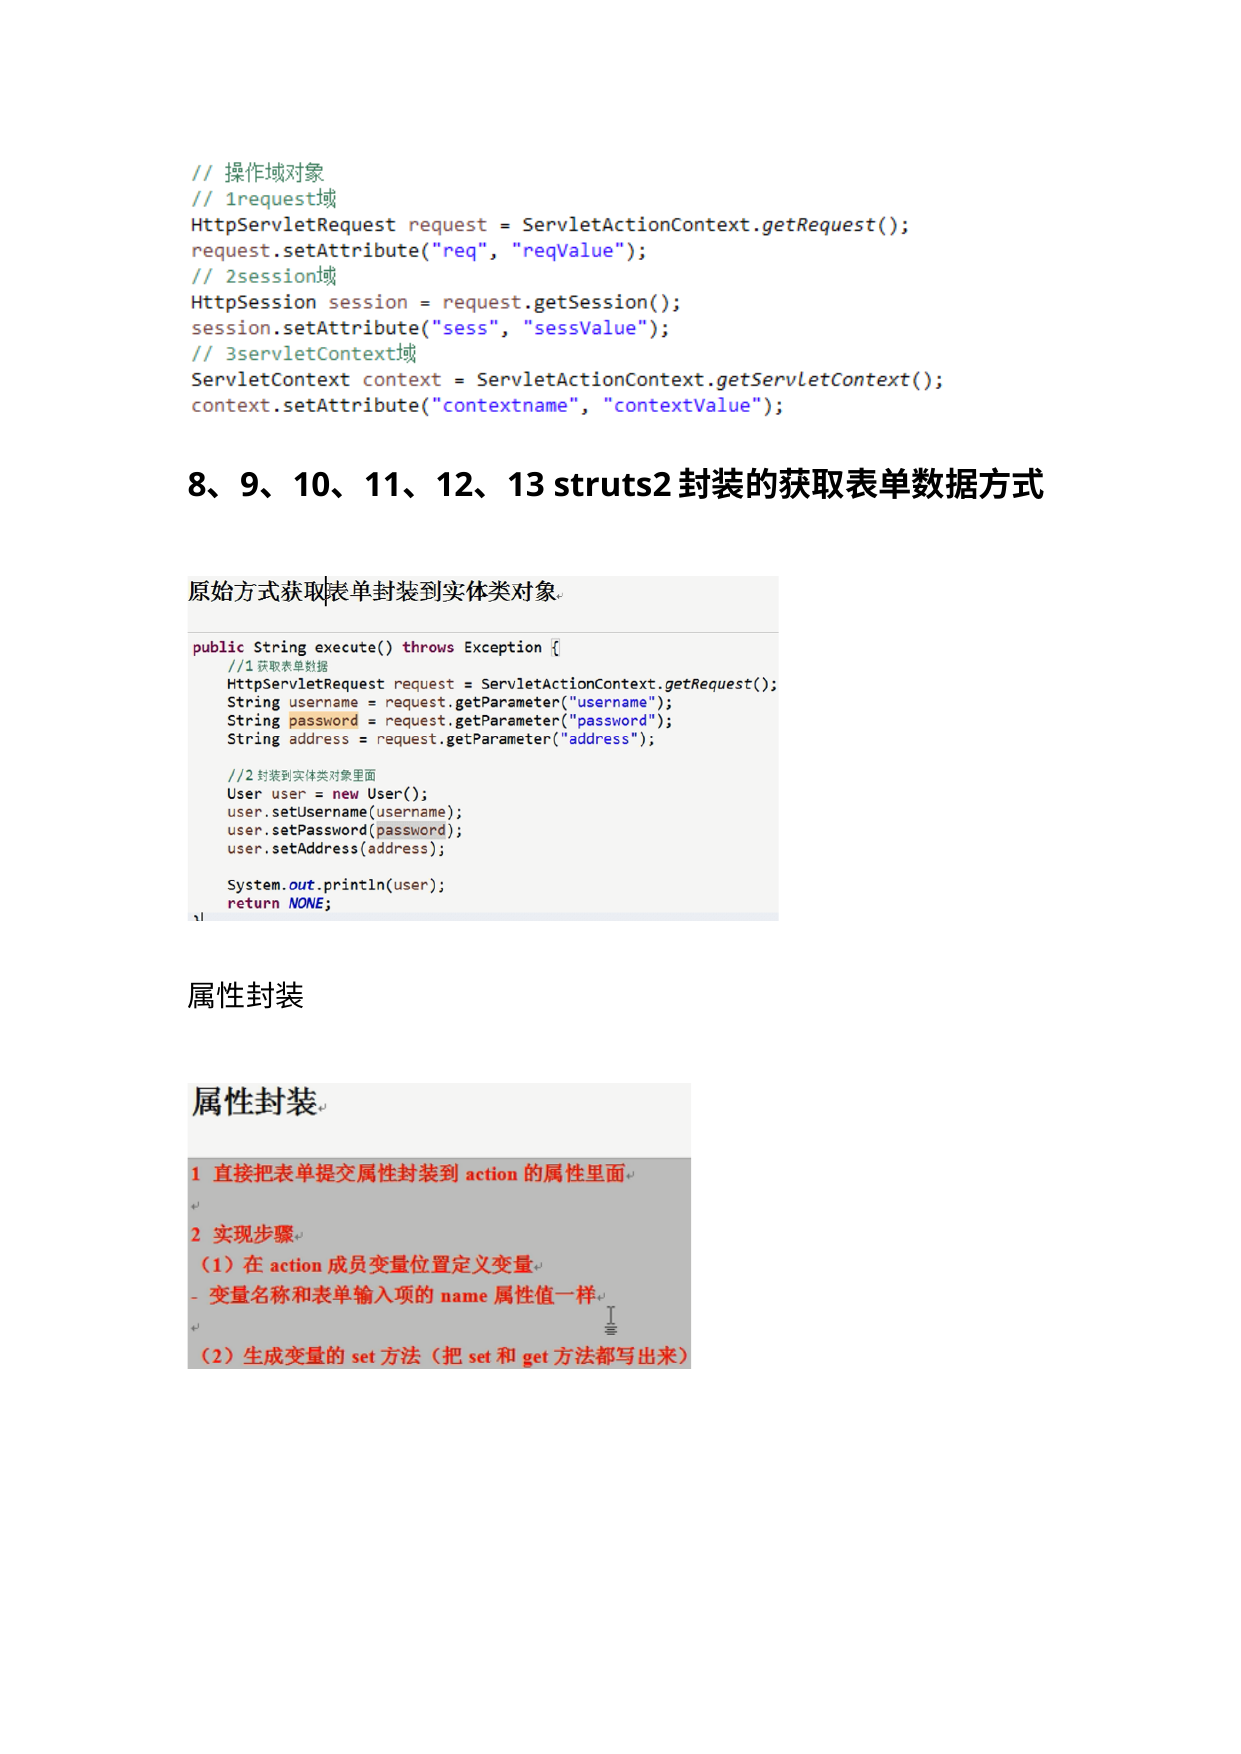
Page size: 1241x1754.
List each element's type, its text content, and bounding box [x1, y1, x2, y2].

picture [187, 1083, 692, 1369]
picture [187, 576, 779, 921]
subtitle 8、9、10、11、12、13 struts2封装的获取表单数据方式 [187, 449, 1053, 514]
picture [187, 162, 948, 422]
subtitle 属性封装 [187, 961, 1053, 1026]
